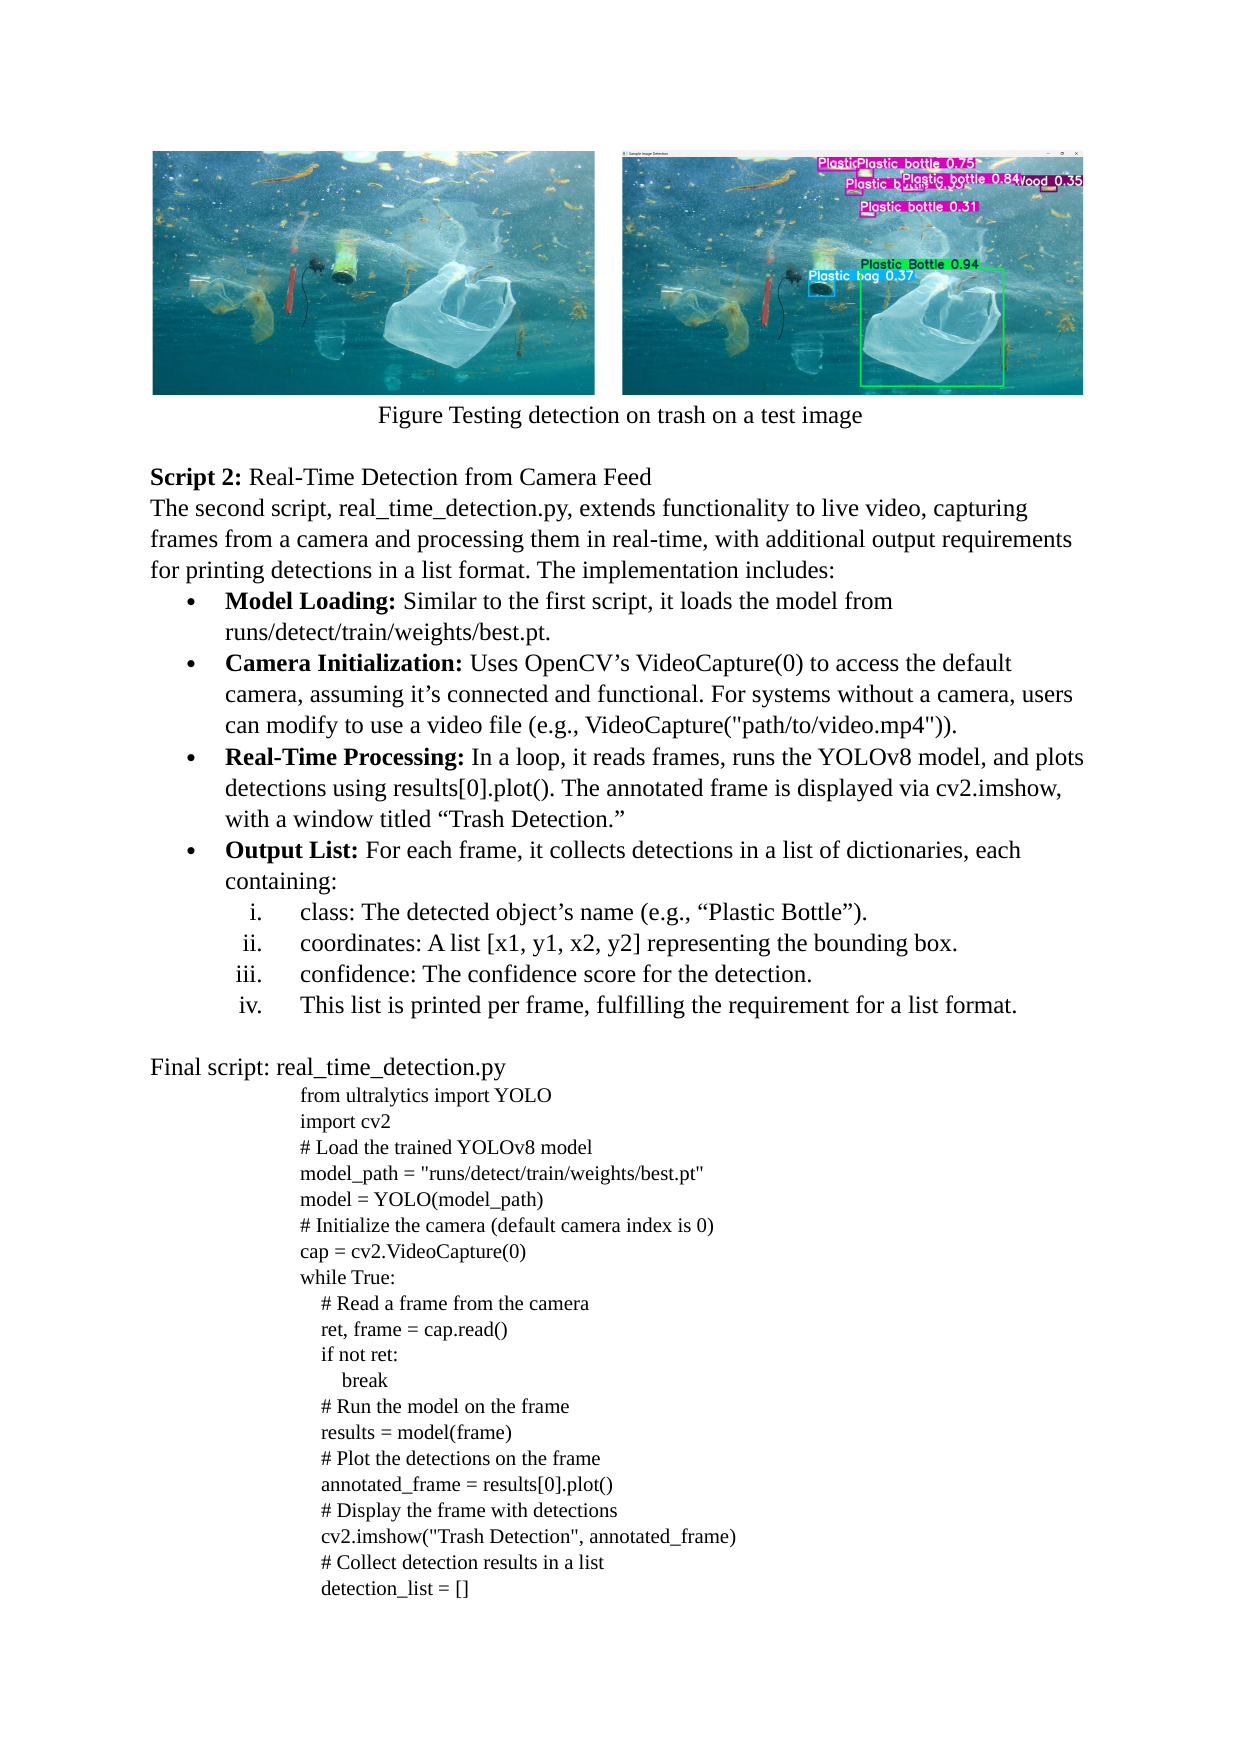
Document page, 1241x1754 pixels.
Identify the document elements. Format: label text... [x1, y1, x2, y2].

list Camera Initialization: Uses OpenCV’s VideoCapture(0) to access the default camera, assuming it’s connected and functional. For systems without a camera, users can modify to use a video file (e.g., VideoCapture("path/to/video.mp4")). [187, 648, 1090, 739]
text # Read a frame from the camera [300, 1291, 1090, 1314]
text model = YOLO(model_path) [300, 1187, 1090, 1211]
text # Run the model on the frame [300, 1394, 1090, 1418]
text Figure Testing detection on trash on a test image [150, 400, 1090, 429]
text break [300, 1368, 1090, 1392]
text # Plot the detections on the frame [300, 1446, 1090, 1470]
text # Initialize the camera (default camera index is 0) [300, 1213, 1090, 1237]
text if not ret: [300, 1342, 1090, 1366]
text # Collect detection results in a list [300, 1550, 1090, 1574]
text results = model(frame) [300, 1420, 1090, 1444]
text The second script, real_time_detection.py, extends functionality to live video, capturing frames from a camera and processing them in real-time, with additional output requirements for printing detections in a list format. The implementation includes: [150, 493, 1090, 584]
text # Display the frame with detections [300, 1498, 1090, 1522]
list confidence: The confidence score for the detection. [262, 959, 1090, 988]
text Script 2: Real-Time Detection from Camera Feed [150, 462, 1090, 491]
list This list is printed per frame, fulfilling the requirement for a list format. [262, 990, 1090, 1019]
text annotated_frame = results[0].plot() [300, 1472, 1090, 1496]
list Output List: For each frame, it collects detections in a list of dictionaries, each containing: [187, 835, 1090, 894]
text model_path = "runs/detect/train/weights/best.pt" [300, 1161, 1090, 1185]
list Real-Time Processing: In a loop, it reads frames, runs the YOLOv8 model, and plots detections using results[0].plot(). The annotated frame is displayed via cv2.imshow, with a window titled “Trash Detection.” [187, 742, 1090, 832]
text from ultralytics import YOLO [300, 1083, 1090, 1107]
text detection_list = [] [300, 1576, 1090, 1600]
text ret, frame = cap.read() [300, 1316, 1090, 1341]
list Model Loading: Similar to the first script, it loads the model from runs/detect/train/weights/best.pt. [187, 586, 1090, 646]
text Final script: real_time_detection.py [150, 1052, 1090, 1081]
text cv2.imshow("Trash Detection", annotated_frame) [300, 1524, 1090, 1548]
text # Load the trained YOLOv8 model [300, 1135, 1090, 1159]
text cap = cv2.VideoCapture(0) [300, 1239, 1090, 1263]
text import cv2 [300, 1109, 1090, 1133]
list class: The detected object’s name (e.g., “Plastic Bottle”). [262, 897, 1090, 926]
text while True: [300, 1264, 1090, 1289]
list coordinates: A list [x1, y1, x2, y2] representing the bounding box. [262, 928, 1090, 957]
